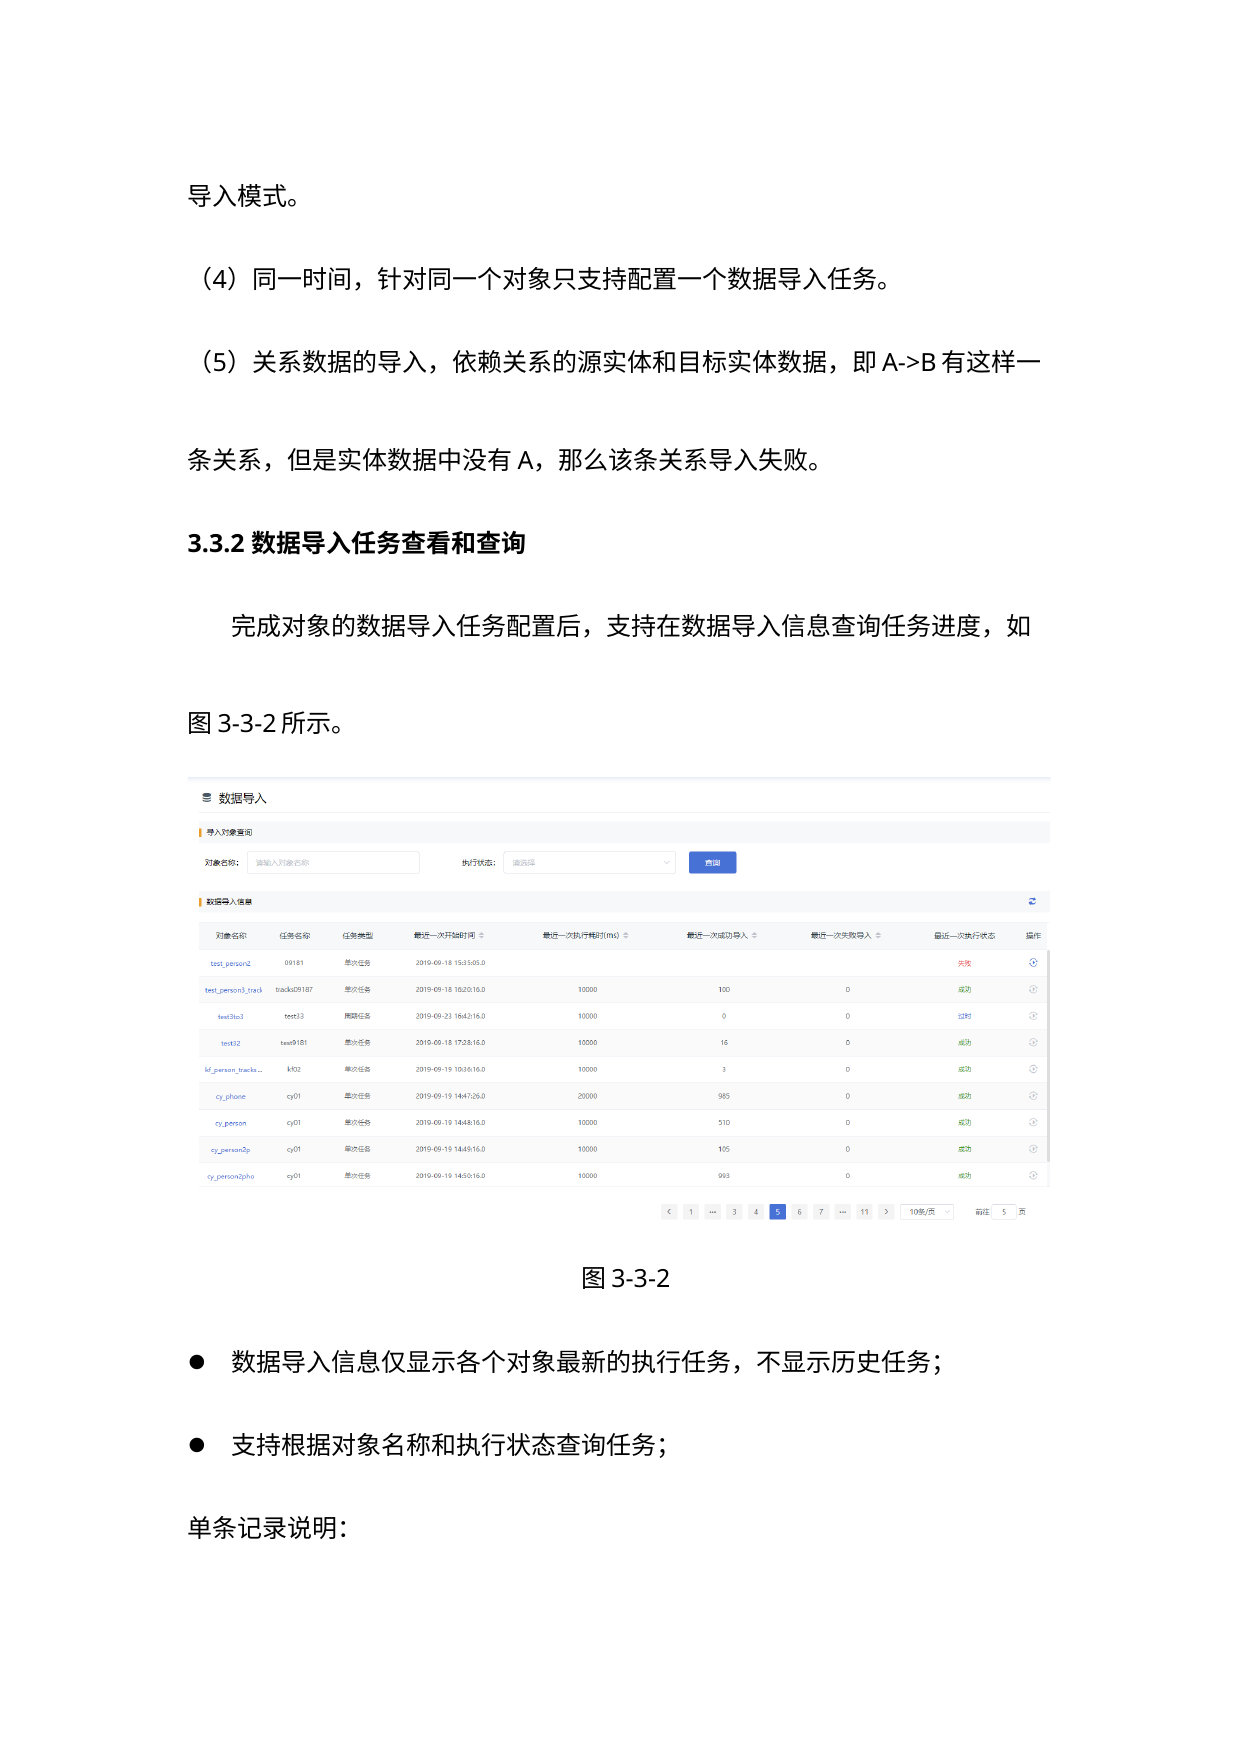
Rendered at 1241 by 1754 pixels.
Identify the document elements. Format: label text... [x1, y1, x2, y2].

list 3.3.2 数据导入任务查看和查询 [187, 509, 1053, 574]
list 支持根据对象名称和执行状态查询任务； [187, 1411, 1053, 1476]
list 单条记录说明： [187, 1494, 1053, 1559]
picture [187, 777, 1051, 1223]
list 同一时间，针对同一个对象只支持配置一个数据导入任务。 [187, 245, 1053, 310]
list 图3-3-2 [537, 1244, 1053, 1309]
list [187, 162, 1053, 227]
list 关系数据的导入，依赖关系的源实体和目标实体数据，即A->B有这样一条关系，但是实体数据中没有A，那么该条关系导入失败。 [187, 328, 1053, 491]
list 完成对象的数据导入任务配置后，支持在数据导入信息查询任务进度，如图3-3-2所示。 [187, 592, 1053, 754]
list 数据导入信息仅显示各个对象最新的执行任务，不显示历史任务； [187, 1328, 1053, 1393]
